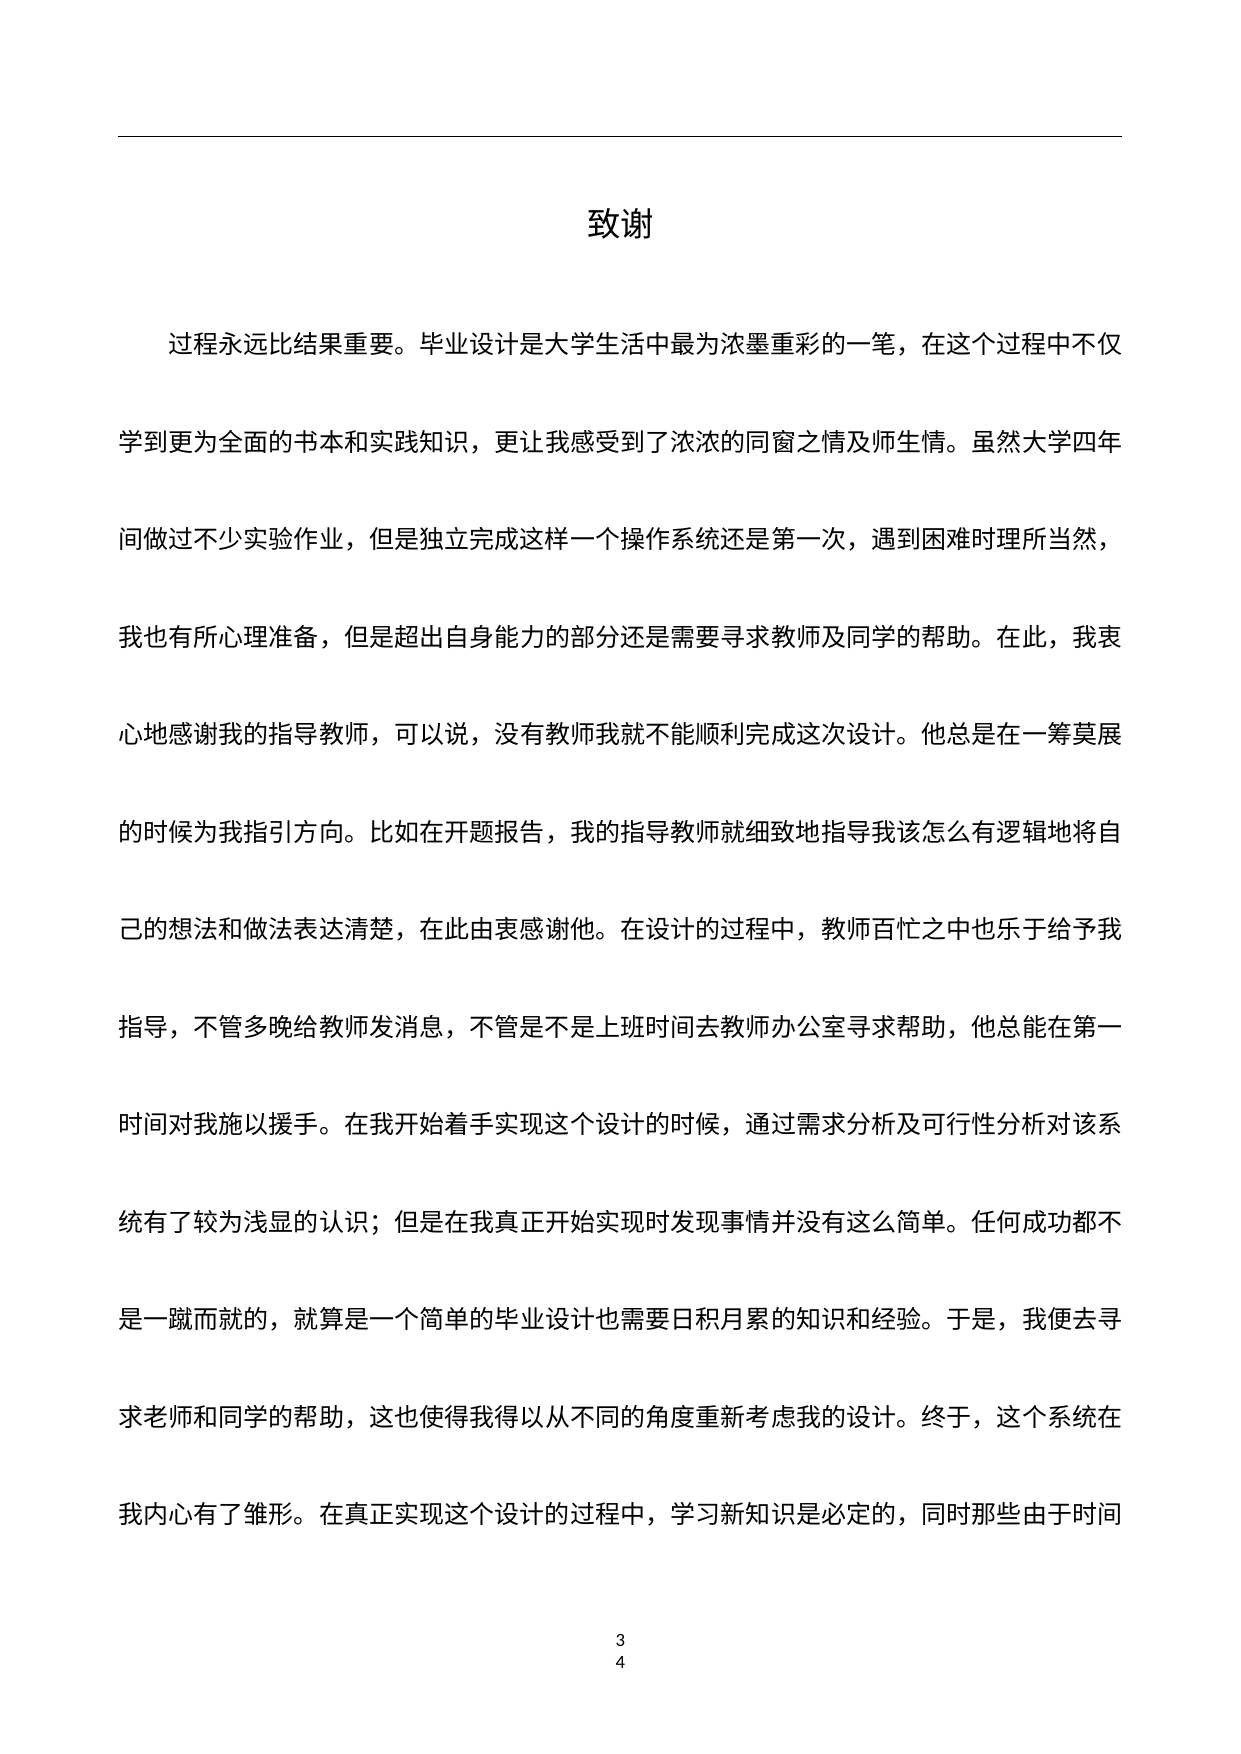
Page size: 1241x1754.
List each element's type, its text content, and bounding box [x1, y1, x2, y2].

subtitle 致谢 [118, 189, 1122, 254]
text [118, 311, 1122, 1546]
